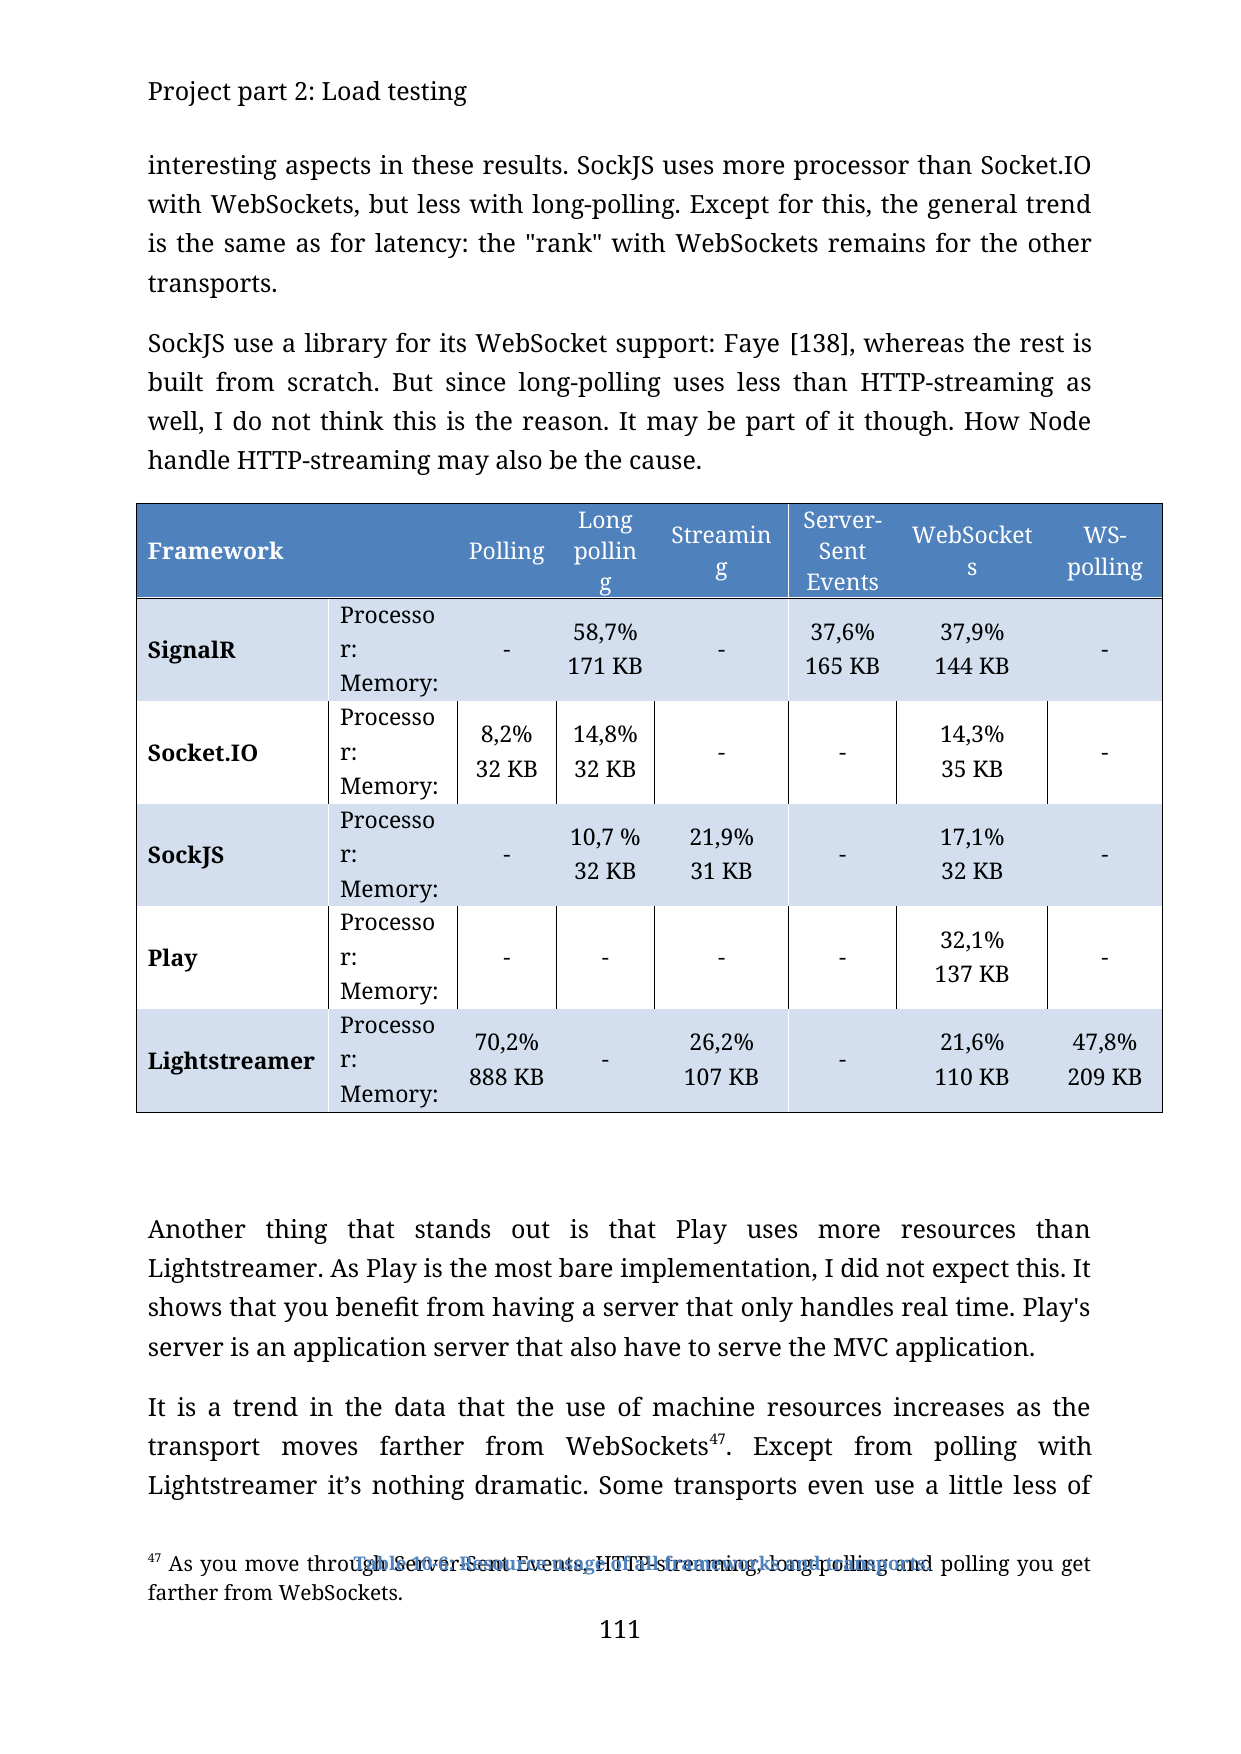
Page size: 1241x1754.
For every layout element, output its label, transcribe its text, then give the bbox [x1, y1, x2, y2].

table_cell 37,9% 144 KB [896, 599, 1048, 701]
table_cell Processor: Memory: [329, 804, 457, 906]
table_header Long polling [556, 504, 654, 597]
table_cell SockJS [137, 804, 328, 906]
table_cell Lightstreamer [137, 1009, 328, 1112]
table_cell - [789, 1009, 896, 1112]
table_cell 70,2% 888 KB [457, 1009, 556, 1112]
table_cell SignalR [137, 599, 328, 701]
table_header Server-Sent Events [789, 504, 896, 597]
table_header Streaming [654, 504, 788, 597]
table_cell - [557, 906, 654, 1009]
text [148, 1389, 1092, 1502]
table_cell 14,3% 35 KB [897, 701, 1047, 804]
text Another thing that stands out is that Play uses more resources than Lightstreamer. As Play is the most bare implementation, I did not expect this. It shows that you benefit from having a server that only handles real time. Play's server is an application server that also have to serve the MVC application. [148, 1173, 1092, 1363]
table_cell - [1048, 701, 1162, 804]
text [148, 148, 1092, 299]
table_cell - [457, 599, 556, 701]
table_cell Processor: Memory: [329, 1009, 457, 1112]
table_cell 17,1% 32 KB [896, 804, 1048, 906]
table_header Polling [457, 504, 556, 597]
table_cell 47,8% 209 KB [1048, 1009, 1162, 1112]
table_cell - [1048, 804, 1162, 906]
text SockJS use a library for its WebSocket support: Faye [138], whereas the rest is built from scratch. But since long-polling uses less than HTTP-streaming as well, I do not think this is the reason. It may be part of it though. How Node handle HTTP-streaming may also be the cause. [148, 325, 1092, 477]
table_cell Processor: Memory: [329, 701, 457, 804]
table_header WS-polling [1048, 504, 1162, 597]
table_cell 8,2% 32 KB [458, 701, 556, 804]
table_cell - [1048, 906, 1162, 1009]
table_cell 32,1% 137 KB [897, 906, 1047, 1009]
table_cell - [457, 804, 556, 906]
table_cell 21,6% 110 KB [896, 1009, 1048, 1112]
table_cell Processor: Memory: [329, 599, 457, 701]
table_cell - [789, 906, 896, 1009]
table_cell 26,2% 107 KB [654, 1009, 788, 1112]
table_cell - [458, 906, 556, 1009]
table_cell Play [137, 906, 328, 1009]
table_cell - [655, 906, 788, 1009]
table_header WebSockets [896, 504, 1048, 597]
table_cell 37,6% 165 KB [789, 599, 896, 701]
table_cell Processor: Memory: [329, 906, 457, 1009]
table_cell - [1048, 599, 1162, 701]
table_cell 21,9% 31 KB [654, 804, 788, 906]
table_cell 14,8% 32 KB [557, 701, 654, 804]
table_cell Socket.IO [137, 701, 328, 804]
table_header Framework [137, 504, 457, 597]
table_cell - [789, 701, 896, 804]
table_cell - [654, 599, 788, 701]
table_cell - [655, 701, 788, 804]
table_cell - [556, 1009, 654, 1112]
table_cell 10,7 % 32 KB [556, 804, 654, 906]
table_cell 58,7% 171 KB [556, 599, 654, 701]
table_cell - [789, 804, 896, 906]
